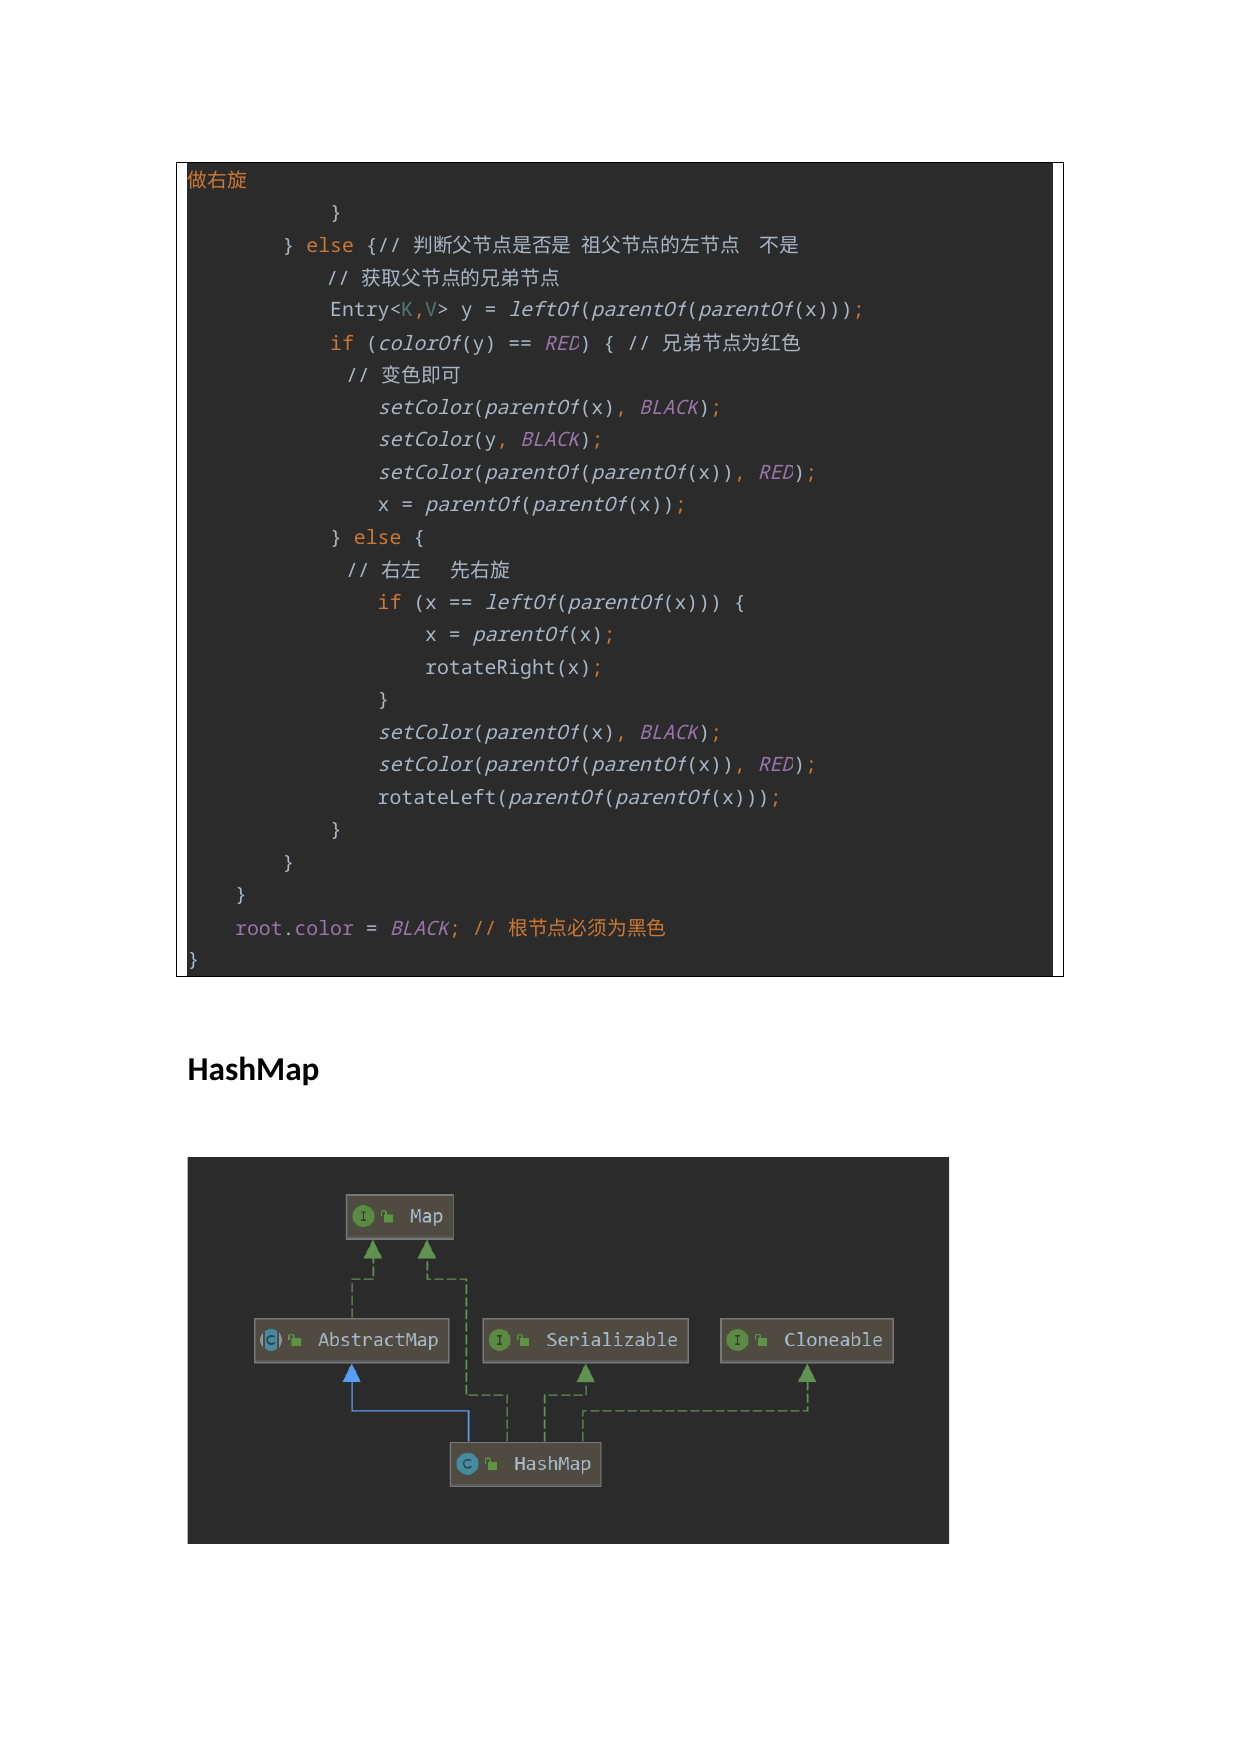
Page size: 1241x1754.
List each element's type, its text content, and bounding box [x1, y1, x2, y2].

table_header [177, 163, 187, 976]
subtitle HashMap [187, 1036, 1053, 1101]
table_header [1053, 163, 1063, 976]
picture [187, 1157, 950, 1544]
